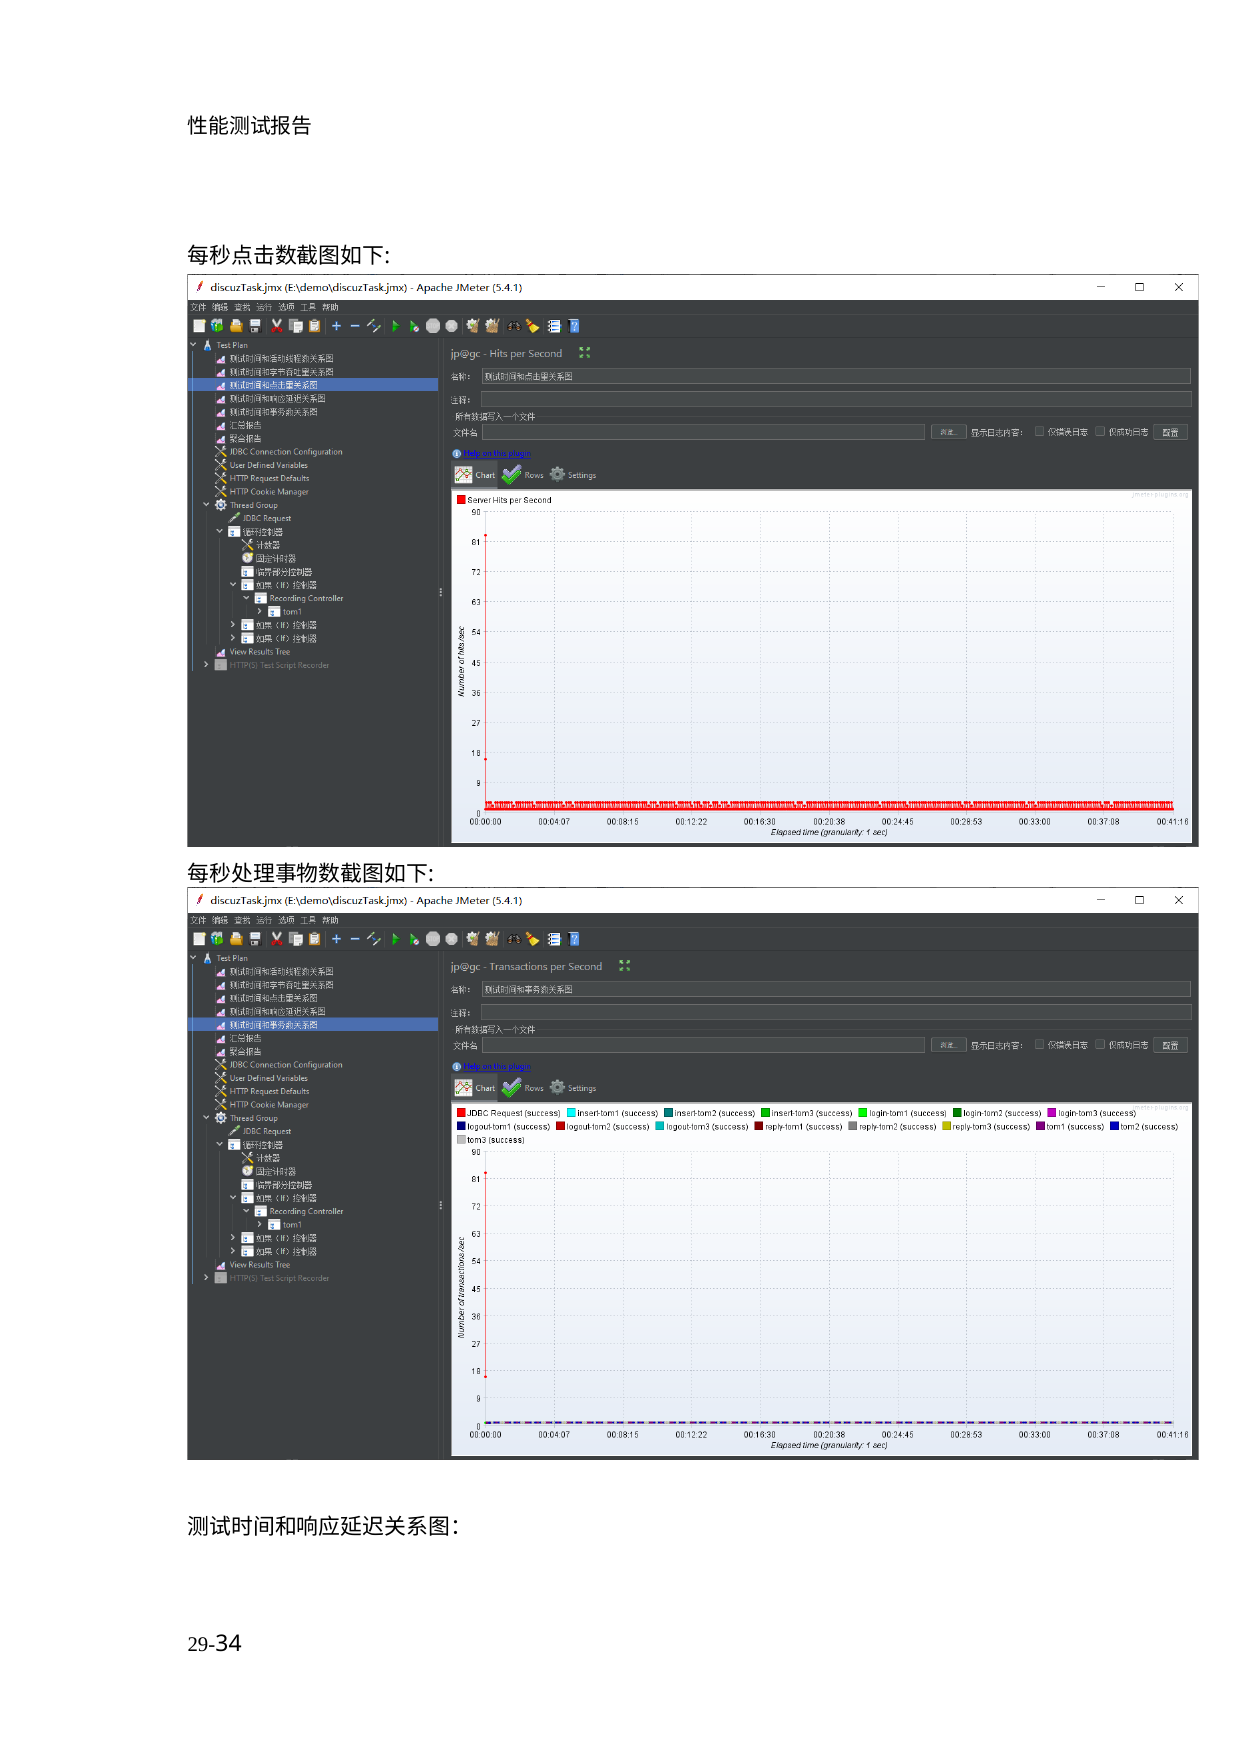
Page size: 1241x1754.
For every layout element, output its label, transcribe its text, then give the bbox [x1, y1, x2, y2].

picture [187, 887, 1199, 1460]
text 每秒点击数截图如下: [187, 238, 1142, 270]
text 每秒处理事物数截图如下: [187, 856, 1142, 887]
picture [187, 274, 1199, 847]
text 测试时间和响应延迟关系图： [187, 1509, 1142, 1540]
